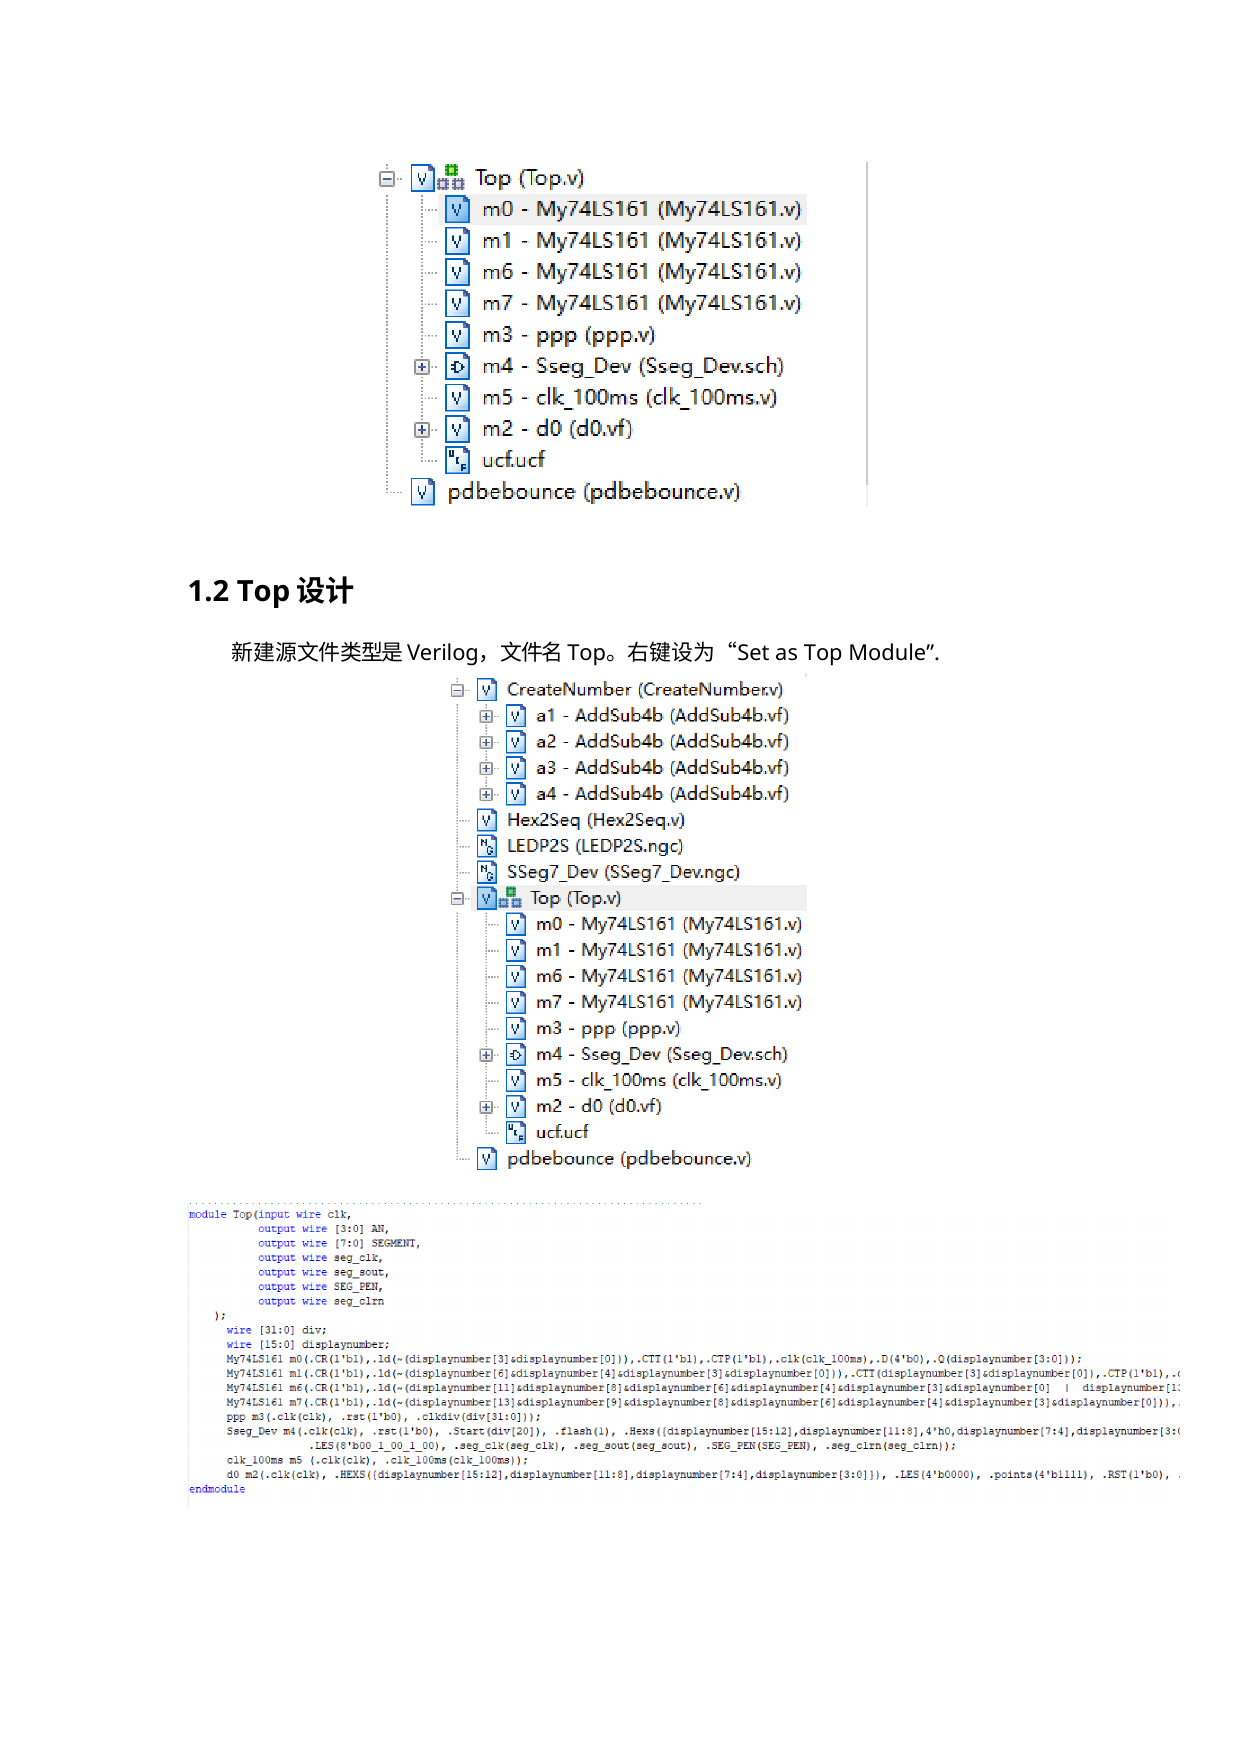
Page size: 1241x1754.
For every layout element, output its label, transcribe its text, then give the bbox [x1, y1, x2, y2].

picture [372, 162, 869, 506]
text 新建源文件类型是 Verilog，文件名 Top。右键设为“Set as Top Module”. [187, 634, 1053, 667]
picture [187, 1203, 1181, 1508]
picture [425, 673, 815, 1172]
text 1.2 Top设计 [187, 556, 1053, 621]
